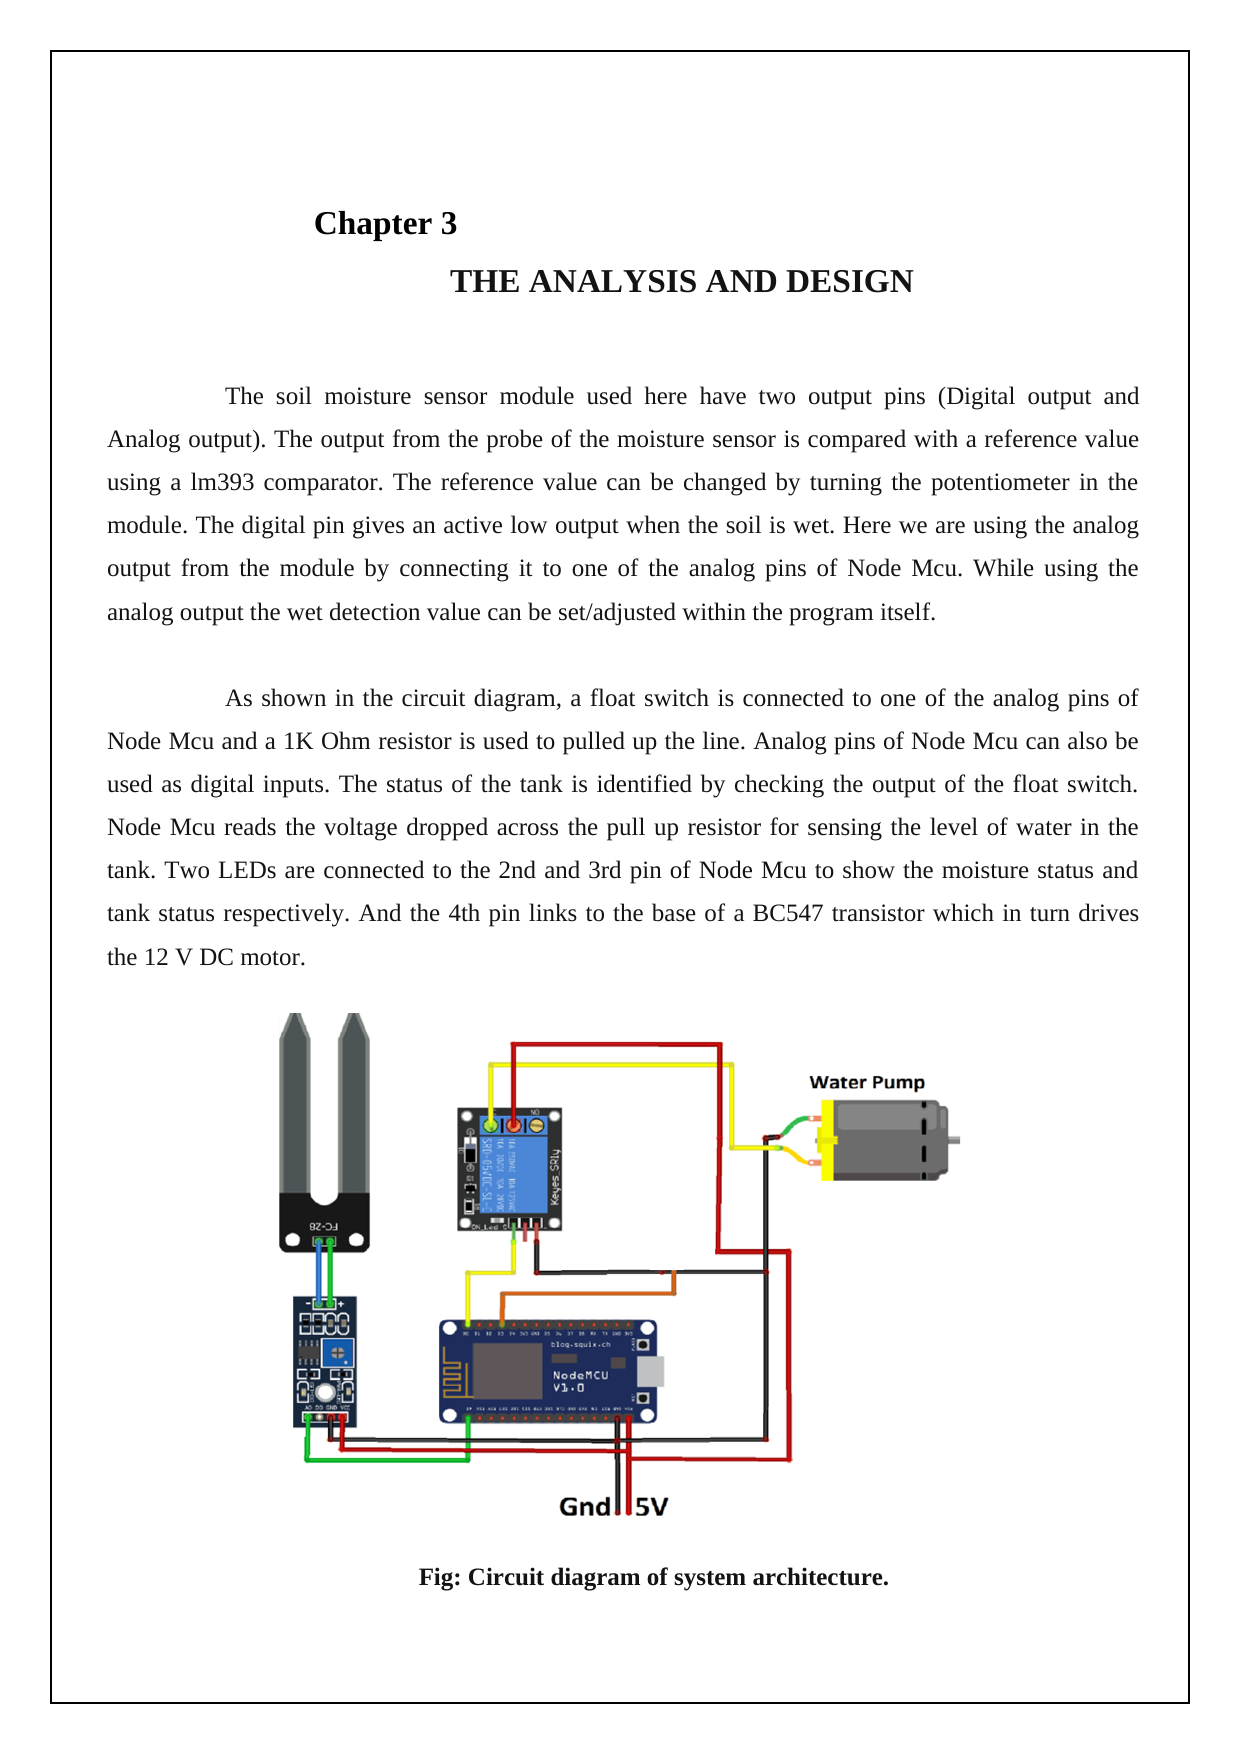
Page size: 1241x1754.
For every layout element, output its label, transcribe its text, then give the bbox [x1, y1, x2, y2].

text As shown in the circuit diagram, a float switch is connected to one of the analog pins of Node Mcu and a 1K Ohm resistor is used to pulled up the line. Analog pins of Node Mcu can also be used as digital inputs. The status of the tank is identified by checking the output of the float switch. Node Mcu reads the voltage dropped across the pull up resistor for sensing the level of water in the tank. Two LEDs are connected to the 2nd and 3rd pin of Node Mcu to show the moisture status and tank status respectively. And the 4th pin links to the base of a BC547 transistor which in turn drives the 12 V DC motor. [107, 683, 1140, 970]
text The soil moisture sensor module used here have two output pins (Digital output and Analog output). The output from the probe of the moisture sensor is compared with a reference value using a lm393 comparator. The reference value can be changed by turning the potentiometer in the module. The digital pin gives an active low output when the soil is wet. Here we are using the analog output from the module by connecting it to one of the analog pins of Node Mcu. While using the analog output the wet detection value can be set/adjusted within the program itself. [107, 381, 1140, 625]
text THE ANALYSIS AND DESIGN [314, 261, 1140, 299]
picture [272, 1013, 960, 1519]
text Fig: Circuit diagram of system architecture. [92, 1562, 1140, 1591]
text Chapter 3 [195, 204, 1140, 242]
